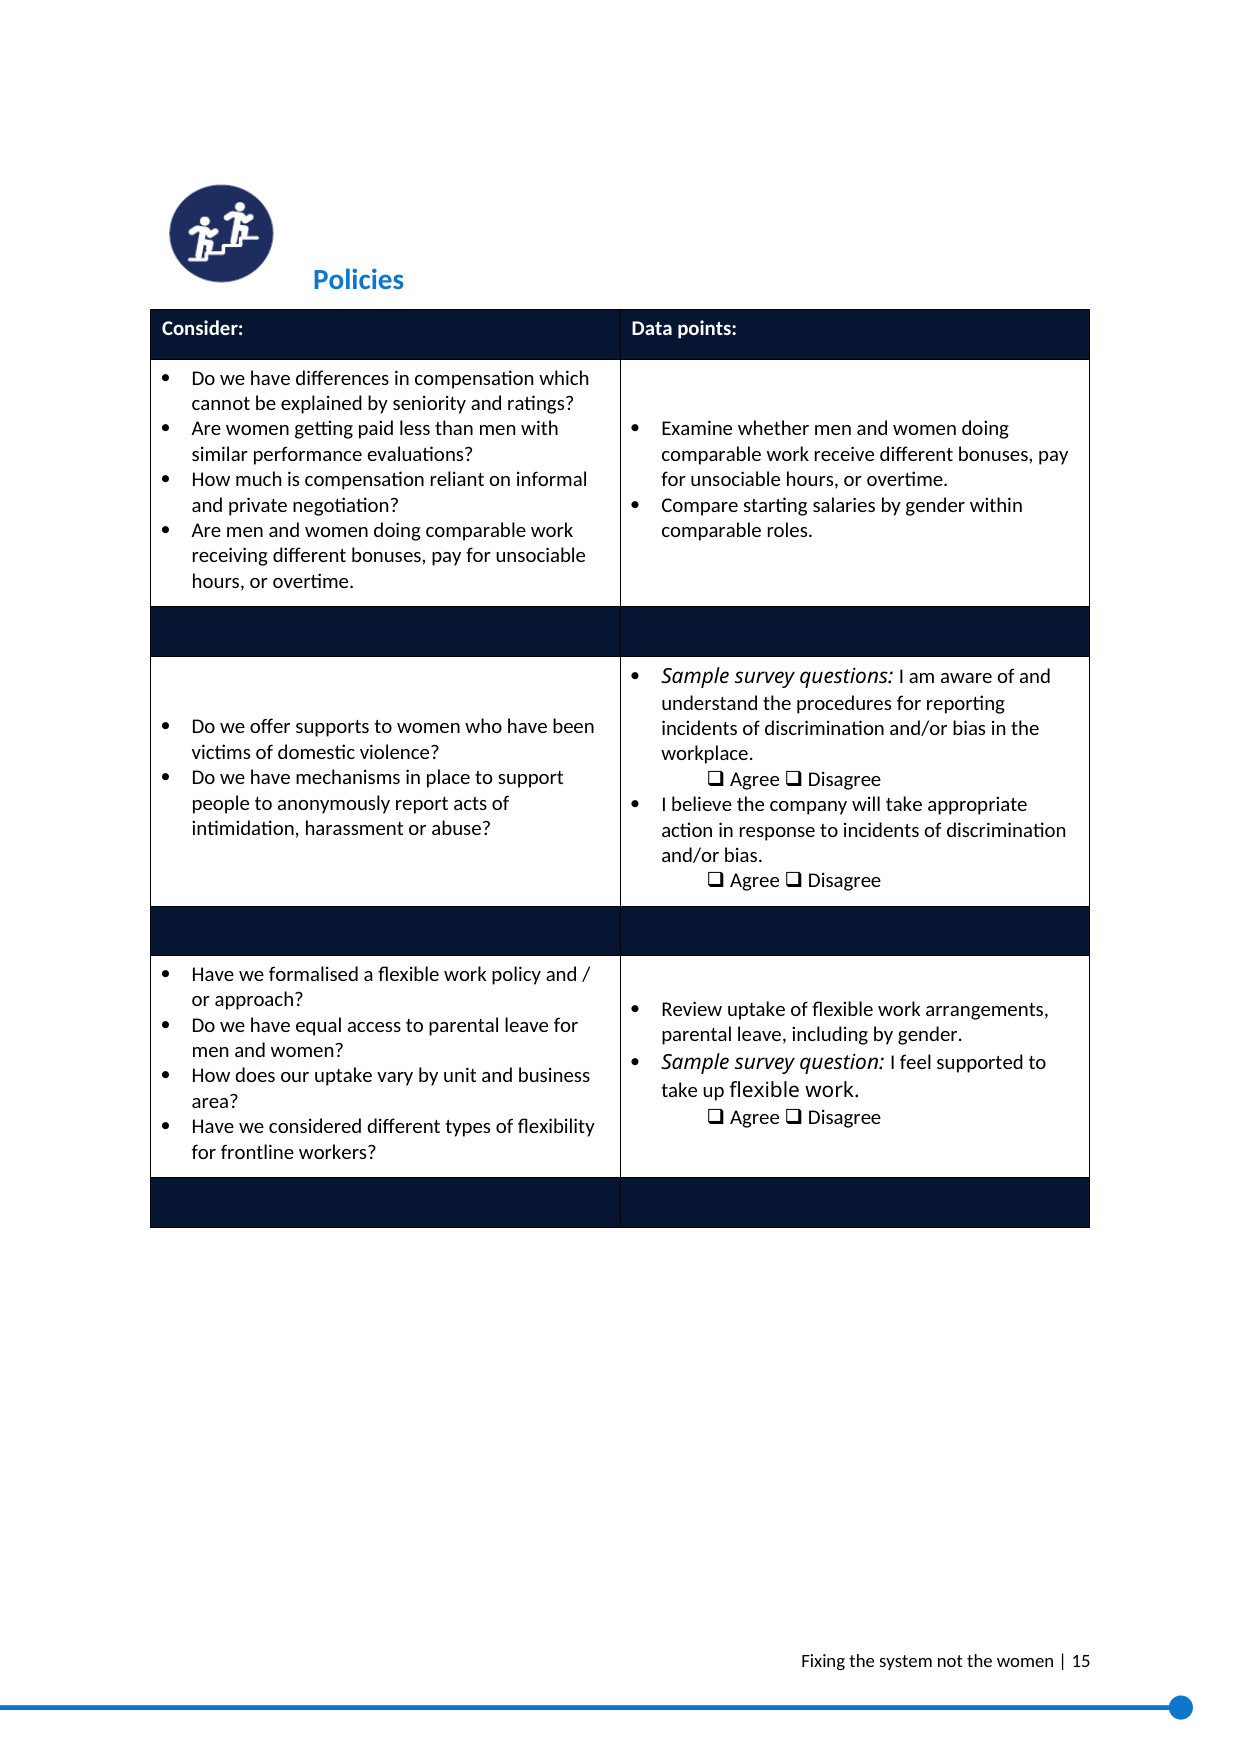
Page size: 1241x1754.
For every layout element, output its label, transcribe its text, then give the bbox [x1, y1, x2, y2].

picture [0, 1683, 1241, 1754]
table_cell [621, 1178, 1089, 1227]
picture [161, 177, 281, 291]
table_header Policies [302, 177, 453, 309]
table_cell [621, 907, 1089, 955]
table_cell [151, 607, 620, 656]
table_cell [151, 907, 620, 955]
table_cell [621, 607, 1089, 656]
table_cell Sample survey questions: I am aware of and understand the procedures for reporting incidents of discrimination and/or bias in the workplace. Agree Disagree I believe the company will take appropriate action in response to incidents of discrimination and/or bias. Agree Disagree [621, 657, 1089, 906]
table_header [150, 177, 302, 309]
table_cell Do we offer supports to women who have been victims of domestic violence? Do we have mechanisms in place to support people to anonymously report acts of intimidation, harassment or abuse? [151, 657, 620, 906]
table_cell Examine whether men and women doing comparable work receive different bonuses, pay for unsociable hours, or overtime. Compare starting salaries by gender within comparable roles. [621, 360, 1089, 606]
table_cell Do we have differences in compensation which cannot be explained by seniority and ratings? Are women getting paid less than men with similar performance evaluations? How much is compensation reliant on informal and private negotiation? Are men and women doing comparable work receiving different bonuses, pay for unsociable hours, or overtime. [151, 360, 620, 606]
table_header Consider: [151, 310, 620, 359]
table_header Data points: [621, 310, 1089, 359]
table_cell [151, 1178, 620, 1227]
table_cell Have we formalised a flexible work policy and / or approach? Do we have equal access to parental leave for men and women? How does our uptake vary by unit and business area? Have we considered different types of flexibility for frontline workers? [151, 956, 620, 1177]
table_cell Review uptake of flexible work arrangements, parental leave, including by gender. Sample survey question: I feel supported to take up flexible work. Agree Disagree [621, 956, 1089, 1177]
